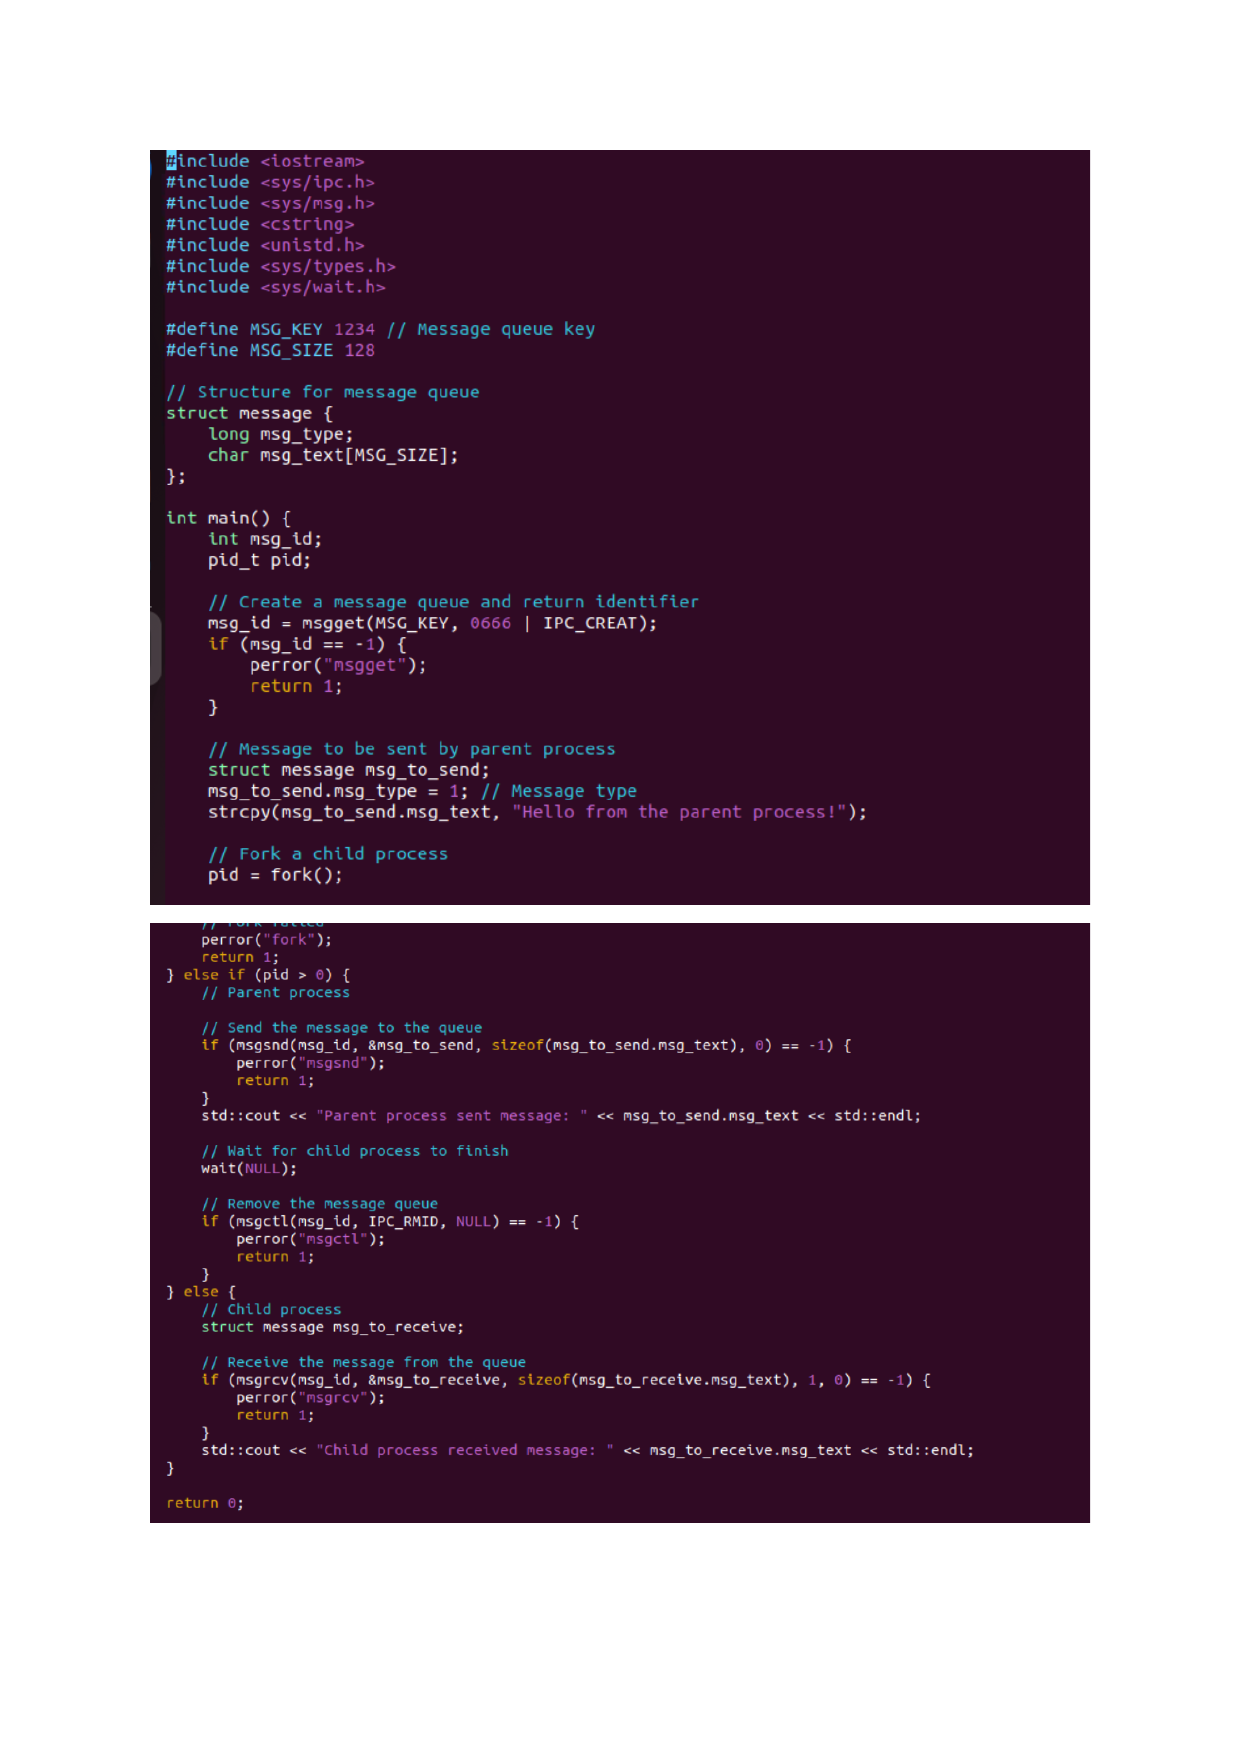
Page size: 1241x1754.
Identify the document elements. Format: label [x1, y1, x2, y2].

picture [150, 150, 1091, 905]
picture [150, 923, 1091, 1523]
